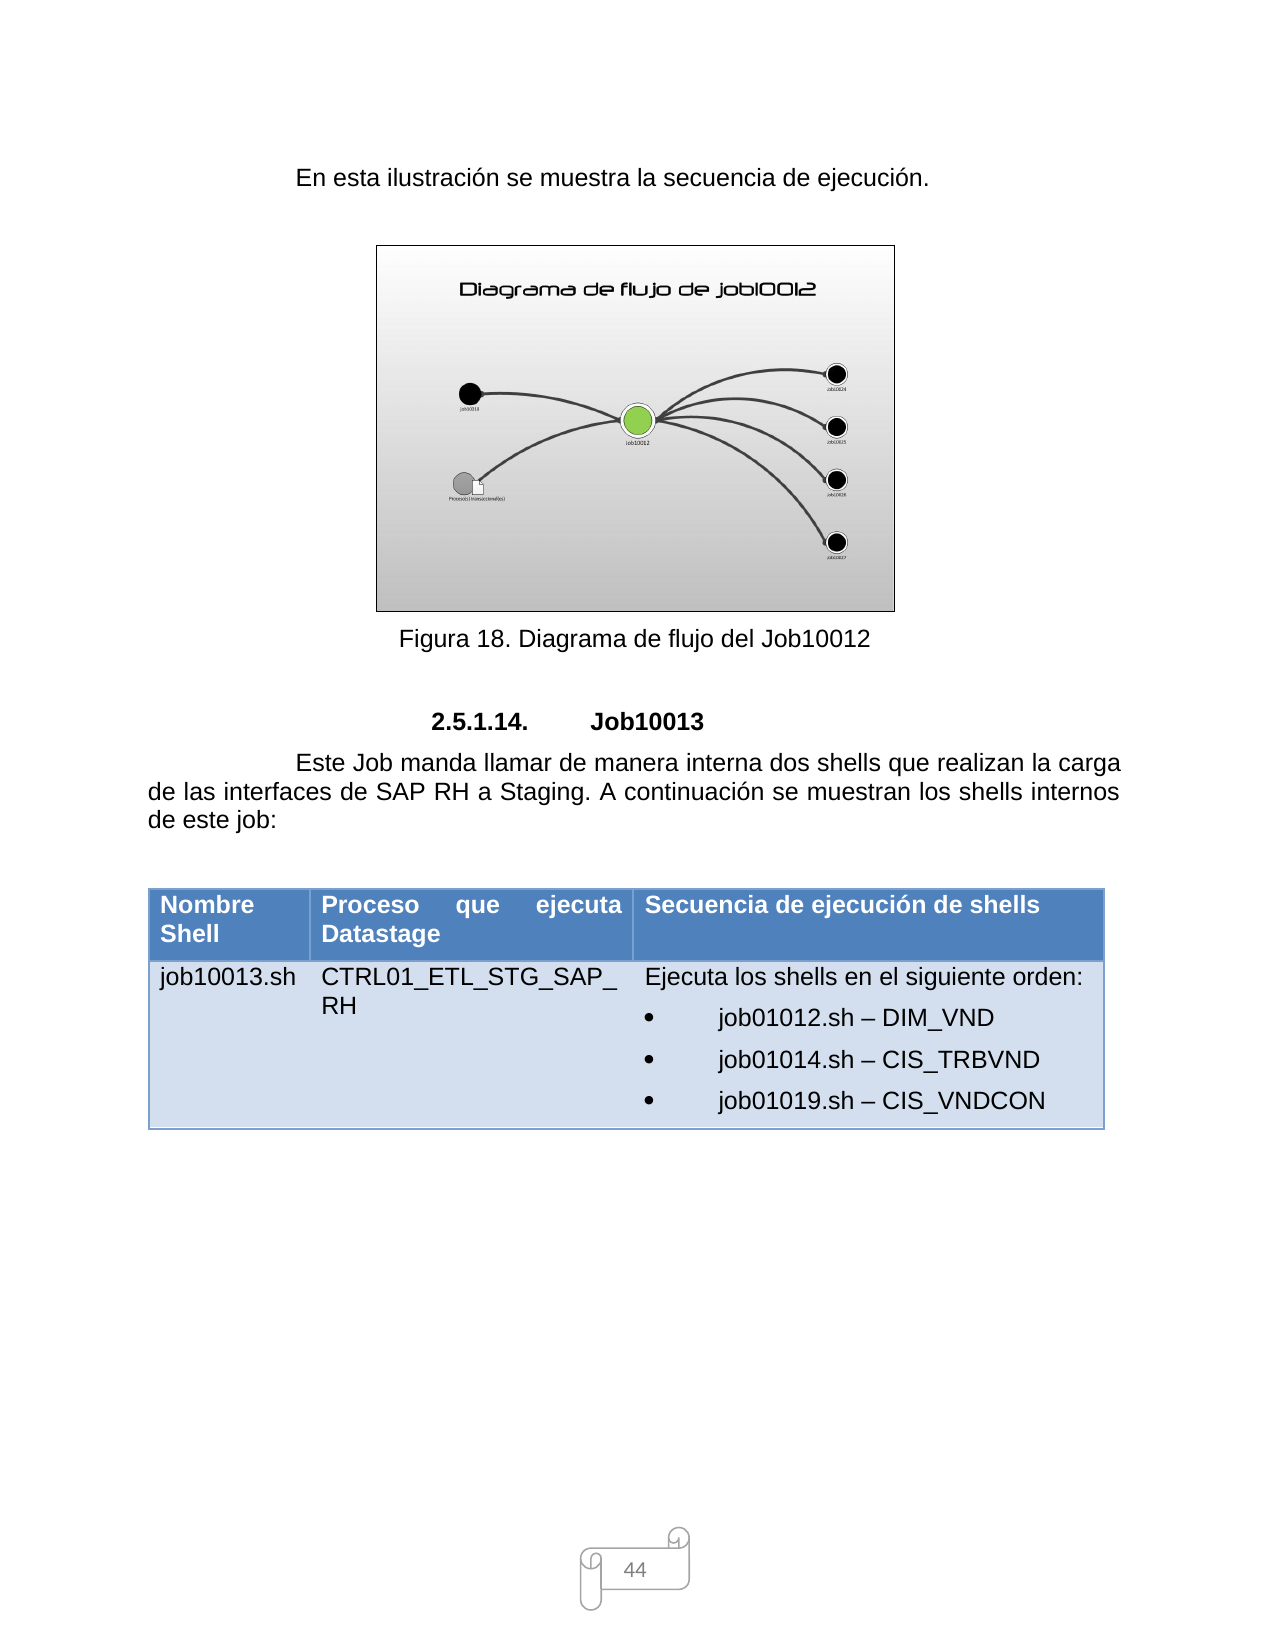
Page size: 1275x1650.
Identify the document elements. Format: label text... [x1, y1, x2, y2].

table_cell CTRL01_ETL_STG_SAP_RH [310, 962, 633, 1127]
table_cell Ejecuta los shells en el siguiente orden: job01012.sh – DIM_VND job01014.sh – CIS_TRBVND job01019.sh – CIS_VNDCON [633, 962, 1103, 1127]
subtitle Job10013 [283, 707, 1122, 735]
table_header Proceso que ejecuta Datastage [311, 890, 632, 960]
text En esta ilustración se muestra la secuencia de ejecución. [148, 162, 1122, 191]
table_cell job10013.sh [150, 962, 310, 1127]
table_header Secuencia de ejecución de shells [634, 890, 1103, 960]
text Figura 18. Diagrama de flujo del Job10012 [148, 624, 1122, 653]
picture [377, 246, 894, 611]
text Este Job manda llamar de manera interna dos shells que realizan la carga de las interfaces de SAP RH a Staging. A continuación se muestran los shells internos de este job: [148, 748, 1122, 834]
table_header Nombre Shell [150, 890, 309, 960]
